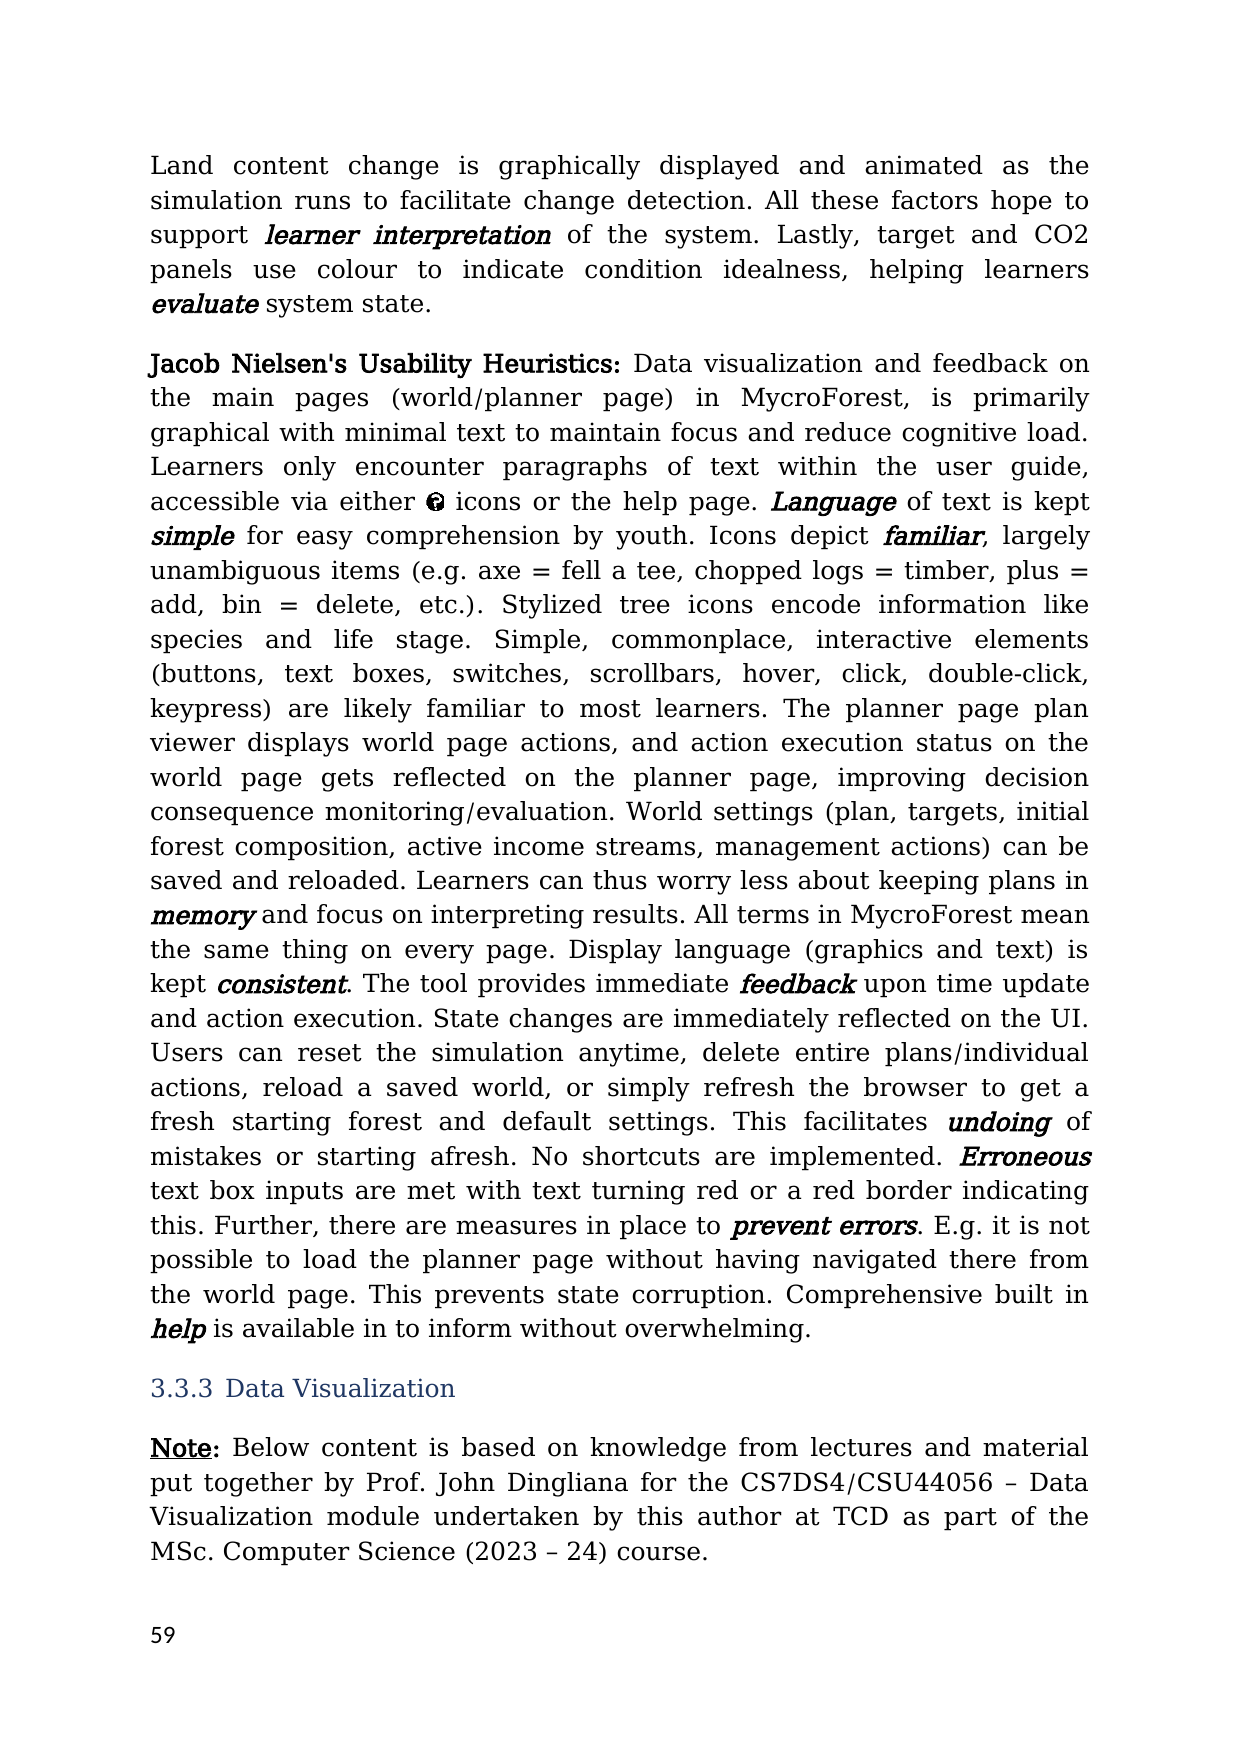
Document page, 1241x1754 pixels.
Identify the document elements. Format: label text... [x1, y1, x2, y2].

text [150, 150, 1090, 318]
text Note: Below content is based on knowledge from lectures and material put together by Prof. John Dingliana for the CS7DS4/CSU44056 – Data Visualization module undertaken by this author at TCD as part of the MSc. Computer Science (2023 – 24) course. [150, 1432, 1090, 1565]
text Jacob Nielsen's Usability Heuristics: Data visualization and feedback on the main pages (world/planner page) in MycroForest, is primarily graphical with minimal text to maintain focus and reduce cognitive load. Learners only encounter paragraphs of text within the user guide, accessible via either icons or the help page. Language of text is kept simple for easy comprehension by youth. Icons depict familiar, largely unambiguous items (e.g. axe = fell a tee, chopped logs = timber, plus = add, bin = delete, etc.). Stylized tree icons encode information like species and life stage. Simple, commonplace, interactive elements (buttons, text boxes, switches, scrollbars, hover, click, double-click, keypress) are likely familiar to most learners. The planner page plan viewer displays world page actions, and action execution status on the world page gets reflected on the planner page, improving decision consequence monitoring/evaluation. World settings (plan, targets, initial forest composition, active income streams, management actions) can be saved and reloaded. Learners can thus worry less about keeping plans in memory and focus on interpreting results. All terms in MycroForest mean the same thing on every page. Display language (graphics and text) is kept consistent. The tool provides immediate feedback upon time update and action execution. State changes are immediately reflected on the UI. Users can reset the simulation anytime, delete entire plans/individual actions, reload a saved world, or simply refresh the browser to get a fresh starting forest and default settings. This facilitates undoing of mistakes or starting afresh. No shortcuts are implemented. Erroneous text box inputs are met with text turning red or a red border indicating this. Further, there are measures in place to prevent errors. E.g. it is not possible to load the planner page without having navigated there from the world page. This prevents state corruption. Comprehensive built in help is available in to inform without overwhelming. [150, 347, 1090, 1343]
subtitle Data Visualization [150, 1372, 1090, 1402]
picture [426, 492, 444, 511]
